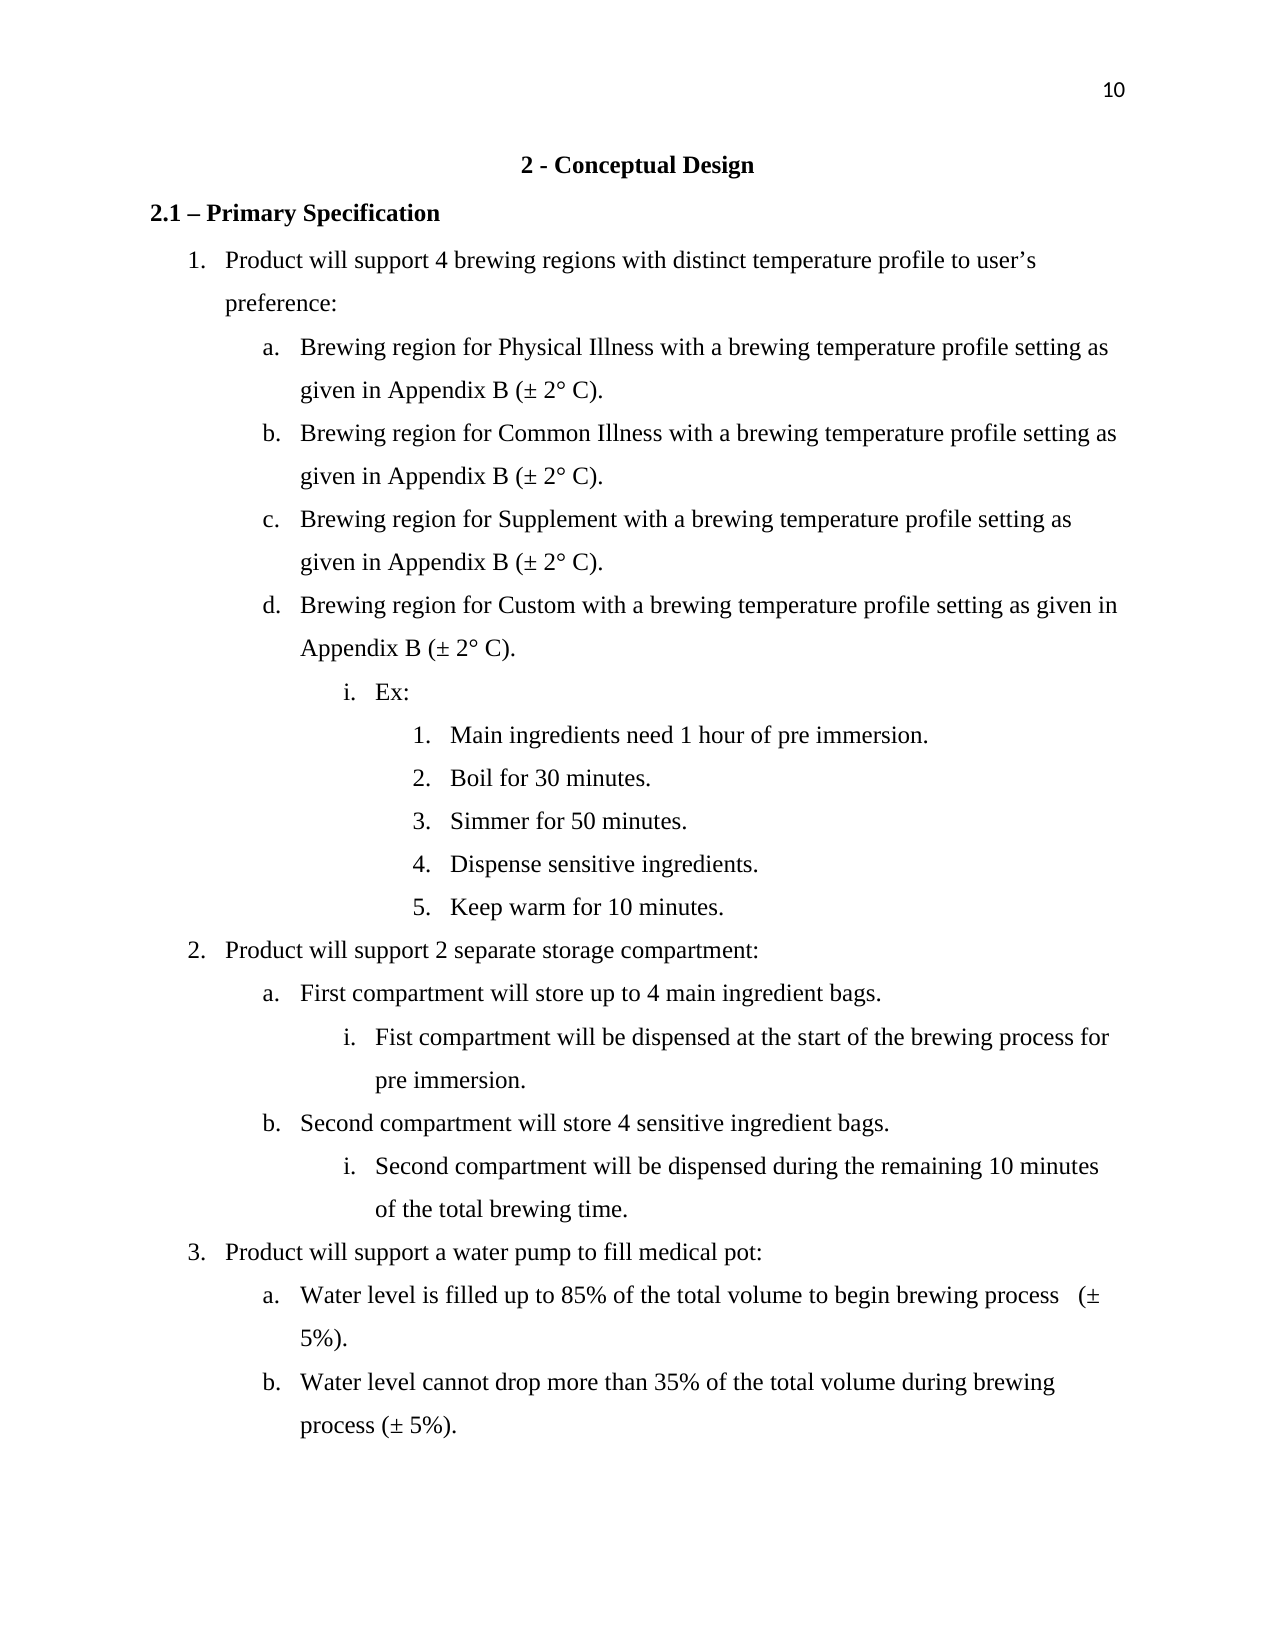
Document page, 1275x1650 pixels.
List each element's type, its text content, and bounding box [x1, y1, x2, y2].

list Brewing region for Custom with a brewing temperature profile setting as given in Appendix B (± 2° C). [262, 590, 1125, 662]
list Second compartment will be dispensed during the remaining 10 minutes of the total brewing time. [356, 1151, 1125, 1223]
text 2.1 – Primary Specification [150, 198, 1125, 226]
list Keep warm for 10 minutes. [412, 892, 1125, 921]
list Brewing region for Common Illness with a brewing temperature profile setting as given in Appendix B (± 2° C). [262, 418, 1125, 490]
text 2 - Conceptual Design [150, 150, 1125, 179]
list Brewing region for Physical Illness with a brewing temperature profile setting as given in Appendix B (± 2° C). [262, 332, 1125, 403]
list Boil for 30 minutes. [412, 763, 1125, 792]
list Dispense sensitive ingredients. [412, 849, 1125, 878]
list Water level is filled up to 85% of the total volume to begin brewing process (± 5%). [262, 1280, 1125, 1352]
list Product will support a water pump to fill medical pot: [187, 1237, 1125, 1266]
list First compartment will store up to 4 main ingredient bags. [262, 978, 1125, 1007]
list Main ingredients need 1 hour of pre immersion. [412, 720, 1125, 748]
list Fist compartment will be dispensed at the start of the brewing process for pre immersion. [356, 1022, 1125, 1093]
list Product will support 2 separate storage compartment: [187, 935, 1125, 964]
list Ex: [356, 677, 1125, 705]
list Second compartment will store 4 sensitive ingredient bags. [262, 1108, 1125, 1137]
list Simmer for 50 minutes. [412, 806, 1125, 835]
list Water level cannot drop more than 35% of the total volume during brewing process (± 5%). [262, 1367, 1125, 1438]
list Product will support 4 brewing regions with distinct temperature profile to user’s preference: [187, 245, 1125, 317]
list Brewing region for Supplement with a brewing temperature profile setting as given in Appendix B (± 2° C). [262, 504, 1125, 576]
